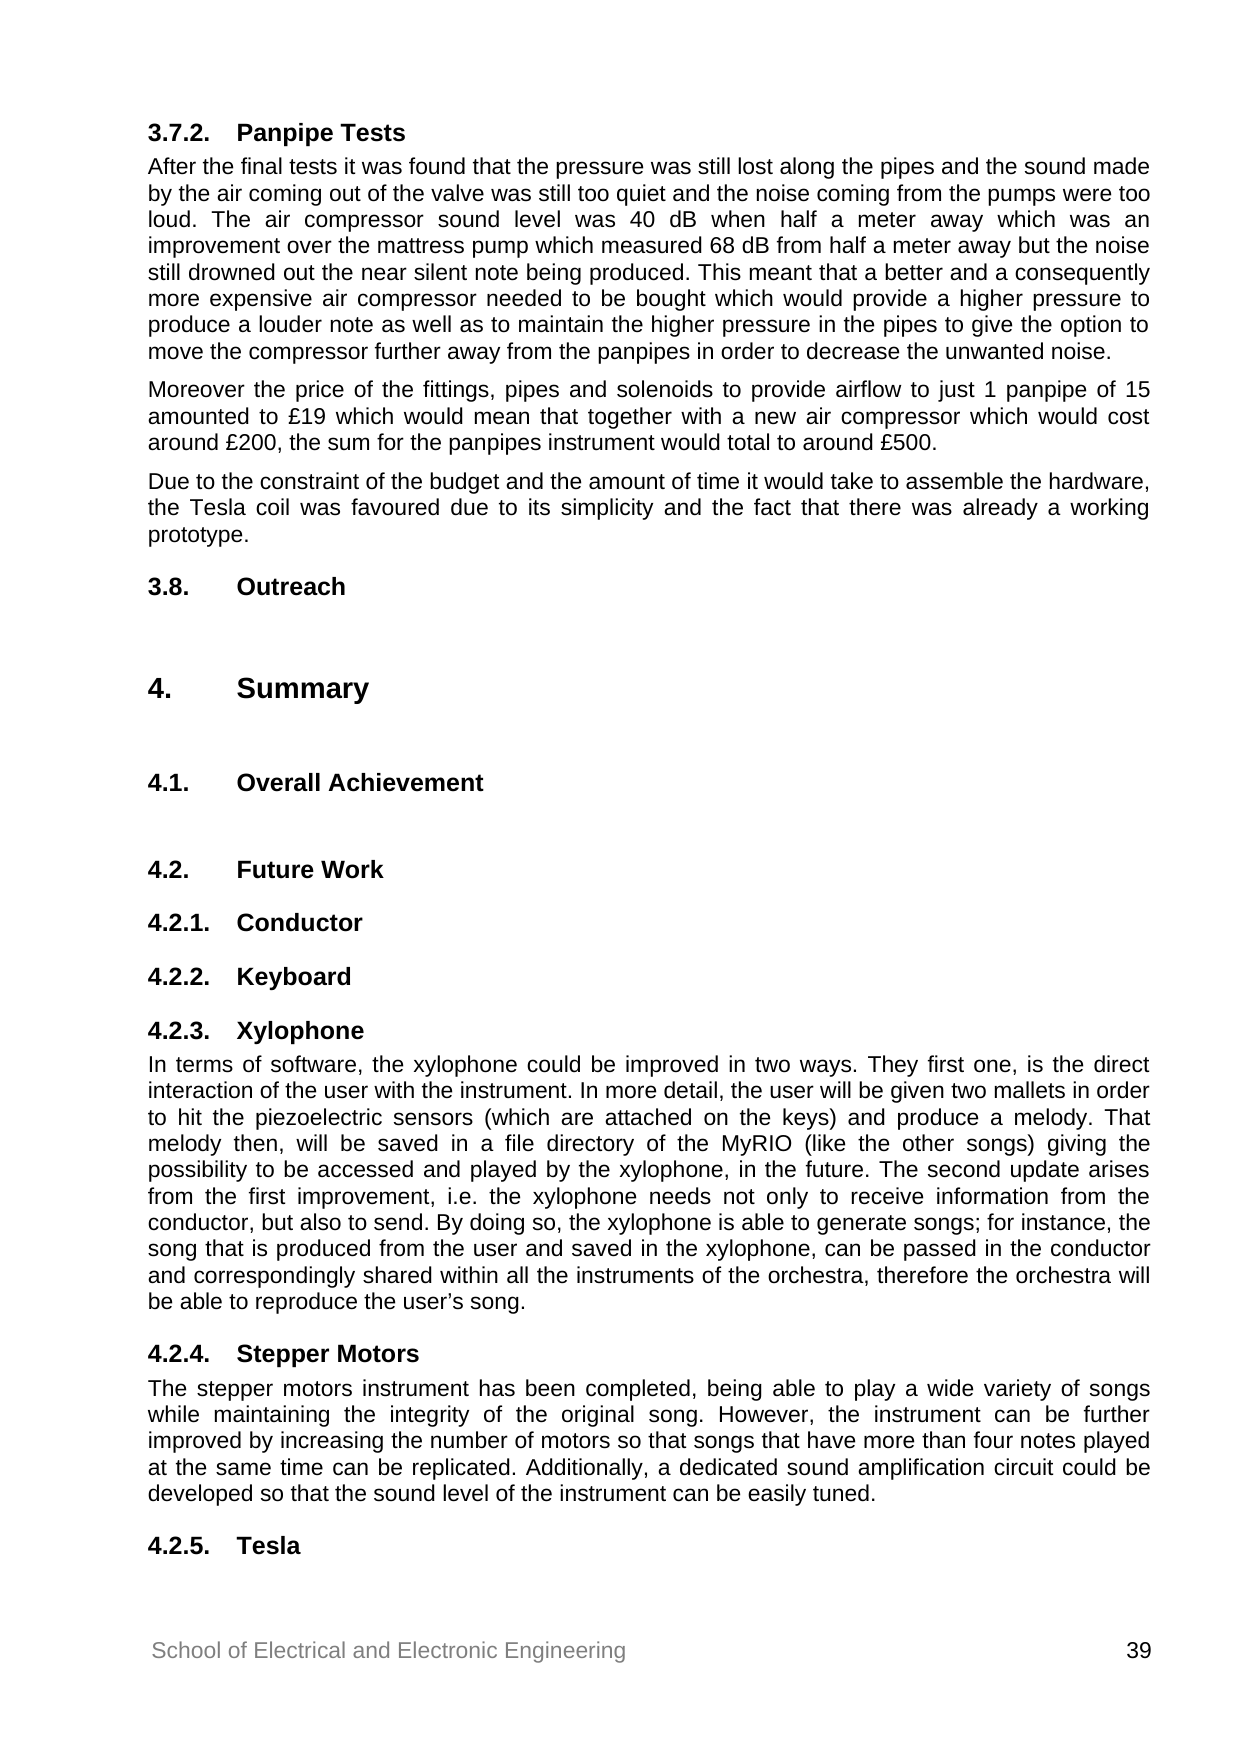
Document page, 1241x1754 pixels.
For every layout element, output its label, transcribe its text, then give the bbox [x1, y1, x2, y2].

subtitle Future Work [148, 855, 1152, 883]
subtitle Stepper Motors [148, 1339, 1152, 1368]
text The stepper motors instrument has been completed, being able to play a wide variety of songs while maintaining the integrity of the original song. However, the instrument can be further improved by increasing the number of motors so that songs that have more than four notes played at the same time can be replicated. Additionally, a dedicated sound amplification circuit could be developed so that the sound level of the instrument can be easily tuned. [148, 1374, 1152, 1506]
subtitle Keyboard [148, 962, 1152, 991]
text Due to the constraint of the budget and the amount of time it would take to assemble the hardware, the Tesla coil was favoured due to its simplicity and the fact that there was already a working prototype. [148, 468, 1152, 547]
text Moreover the price of the fittings, pipes and solenoids to provide airflow to just 1 panpipe of 15 amounted to £19 which would mean that together with a new air compressor which would cost around £200, the sum for the panpipes instrument would total to around £500. [148, 376, 1152, 456]
subtitle Conductor [148, 908, 1152, 937]
subtitle Tesla [148, 1531, 1152, 1560]
subtitle Outreach [148, 572, 1152, 601]
subtitle Overall Achievement [148, 768, 1152, 797]
subtitle Summary [148, 671, 1152, 704]
text In terms of software, the xylophone could be improved in two ways. They first one, is the direct interaction of the user with the instrument. In more detail, the user will be given two mallets in order to hit the piezoelectric sensors (which are attached on the keys) and produce a melody. That melody then, will be saved in a file directory of the MyRIO (like the other songs) giving the possibility to be accessed and played by the xylophone, in the future. The second update arises from the first improvement, i.e. the xylophone needs not only to receive information from the conductor, but also to send. By doing so, the xylophone is able to generate songs; for instance, the song that is produced from the user and saved in the xylophone, can be passed in the conductor and correspondingly shared within all the instruments of the orchestra, therefore the orchestra will be able to reproduce the user’s song. [148, 1051, 1152, 1314]
text After the final tests it was found that the pressure was still lost along the pipes and the sound made by the air coming out of the valve was still too quiet and the noise coming from the pumps were too loud. The air compressor sound level was 40 dB when half a meter away which was an improvement over the mattress pump which measured 68 dB from half a meter away but the noise still drowned out the near silent note being produced. This meant that a better and a consequently more expensive air compressor needed to be bought which would provide a higher pressure to produce a louder note as well as to maintain the higher pressure in the pipes to give the option to move the compressor further away from the panpipes in order to decrease the unwanted noise. [148, 153, 1152, 364]
subtitle Panpipe Tests [148, 118, 1152, 147]
subtitle Xylophone [148, 1016, 1152, 1045]
